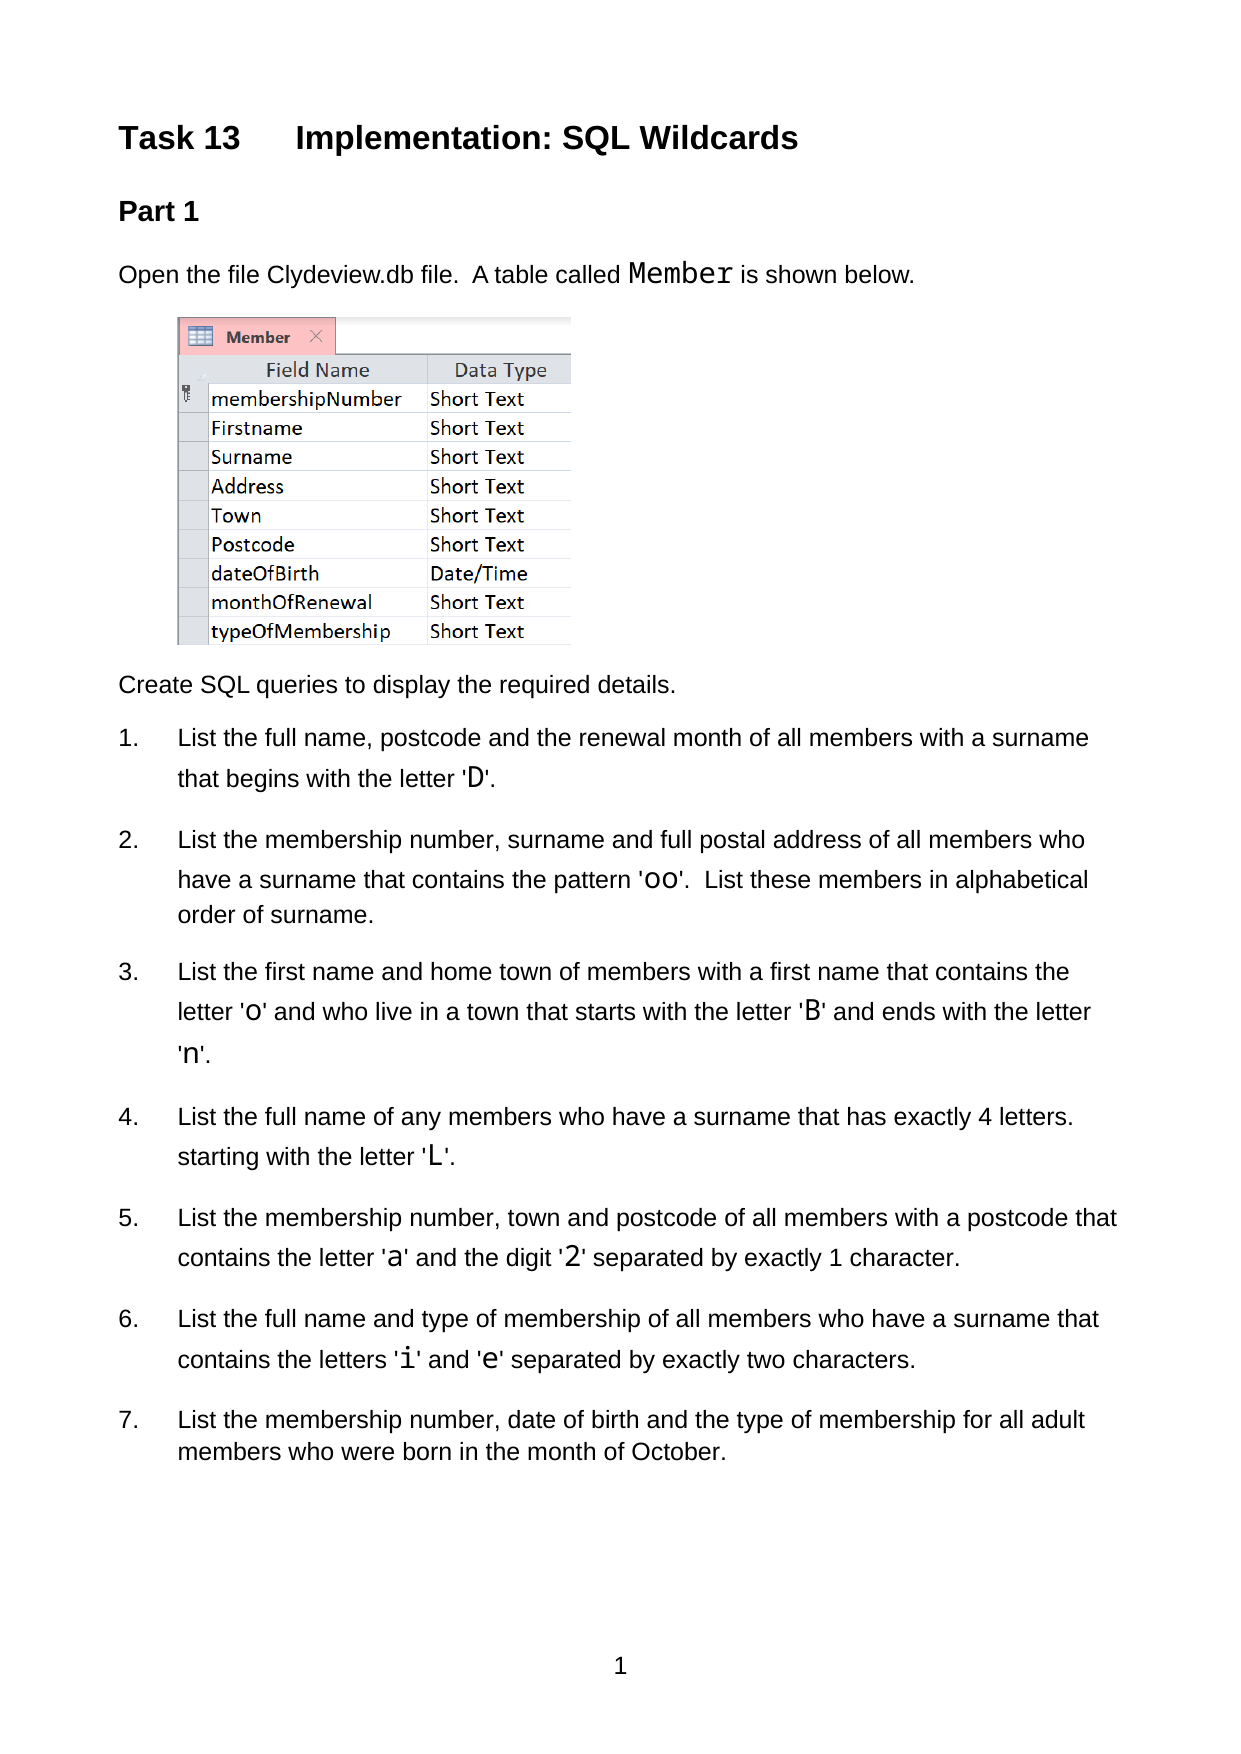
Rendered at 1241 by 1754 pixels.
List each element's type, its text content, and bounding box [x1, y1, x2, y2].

list List the first name and home town of members with a first name that contains the letter 'o' and who live in a town that starts with the letter 'B' and ends with the letter 'n'. [118, 956, 1122, 1072]
text Open the file Clydeview.db file. A table called Member is shown below. [118, 253, 1122, 292]
list List the full name of any members who have a surname that has exactly 4 letters. starting with the letter 'L'. [118, 1101, 1122, 1174]
list List the full name, postcode and the renewal month of all members with a surname that begins with the letter 'D'. [118, 723, 1122, 796]
picture [177, 317, 571, 645]
list List the membership number, town and postcode of all members with a postcode that contains the letter 'a' and the digit '2' separated by exactly 1 character. [118, 1203, 1122, 1275]
list List the membership number, date of birth and the type of membership for all adult members who were born in the month of October. [118, 1406, 1122, 1466]
text Create SQL queries to display the required details. [118, 669, 1122, 698]
list List the full name and type of membership of all members who have a surname that contains the letters 'i' and 'e' separated by exactly two characters. [118, 1304, 1122, 1377]
subtitle Implementation: SQL Wildcards [118, 118, 1122, 157]
list List the membership number, surname and full postal address of all members who have a surname that contains the pattern 'oo'. List these members in alphabetical order of surname. [118, 825, 1122, 929]
subtitle Part 1 [118, 194, 1122, 228]
